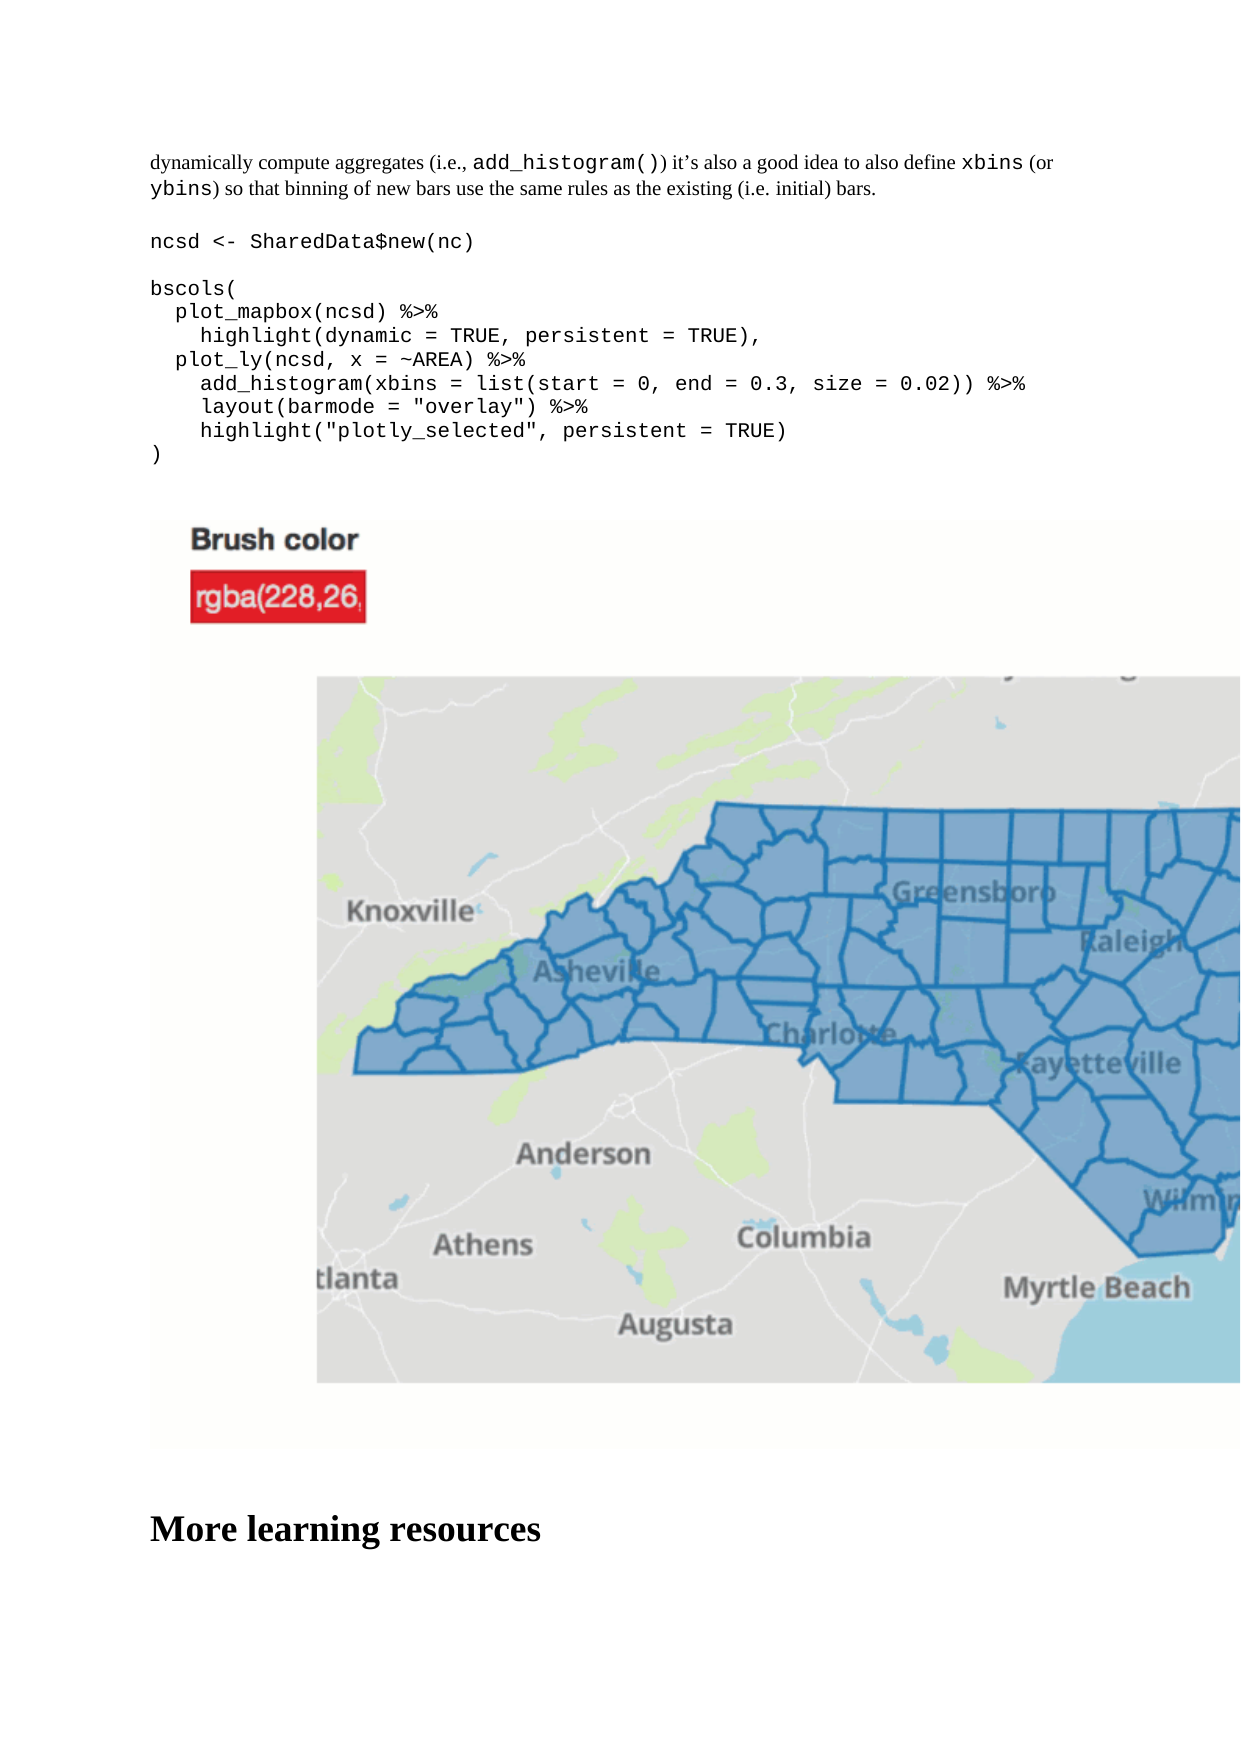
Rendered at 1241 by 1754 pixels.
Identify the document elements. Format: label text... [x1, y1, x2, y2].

text ) [150, 443, 1090, 467]
picture [150, 520, 1241, 1449]
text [150, 150, 1090, 201]
text highlight(dynamic = TRUE, persistent = TRUE), [150, 325, 1090, 349]
text More learning resources [150, 1506, 1090, 1549]
text ncsd <- SharedData$new(nc) [150, 231, 1090, 254]
text add_histogram(xbins = list(start = 0, end = 0.3, size = 0.02)) %>% [150, 372, 1090, 396]
text plot_mapbox(ncsd) %>% [150, 302, 1090, 325]
text bscols( [150, 278, 1090, 302]
text highlight("plotly_selected", persistent = TRUE) [150, 420, 1090, 443]
text layout(barmode = "overlay") %>% [150, 396, 1090, 420]
text plot_ly(ncsd, x = ~AREA) %>% [150, 349, 1090, 372]
